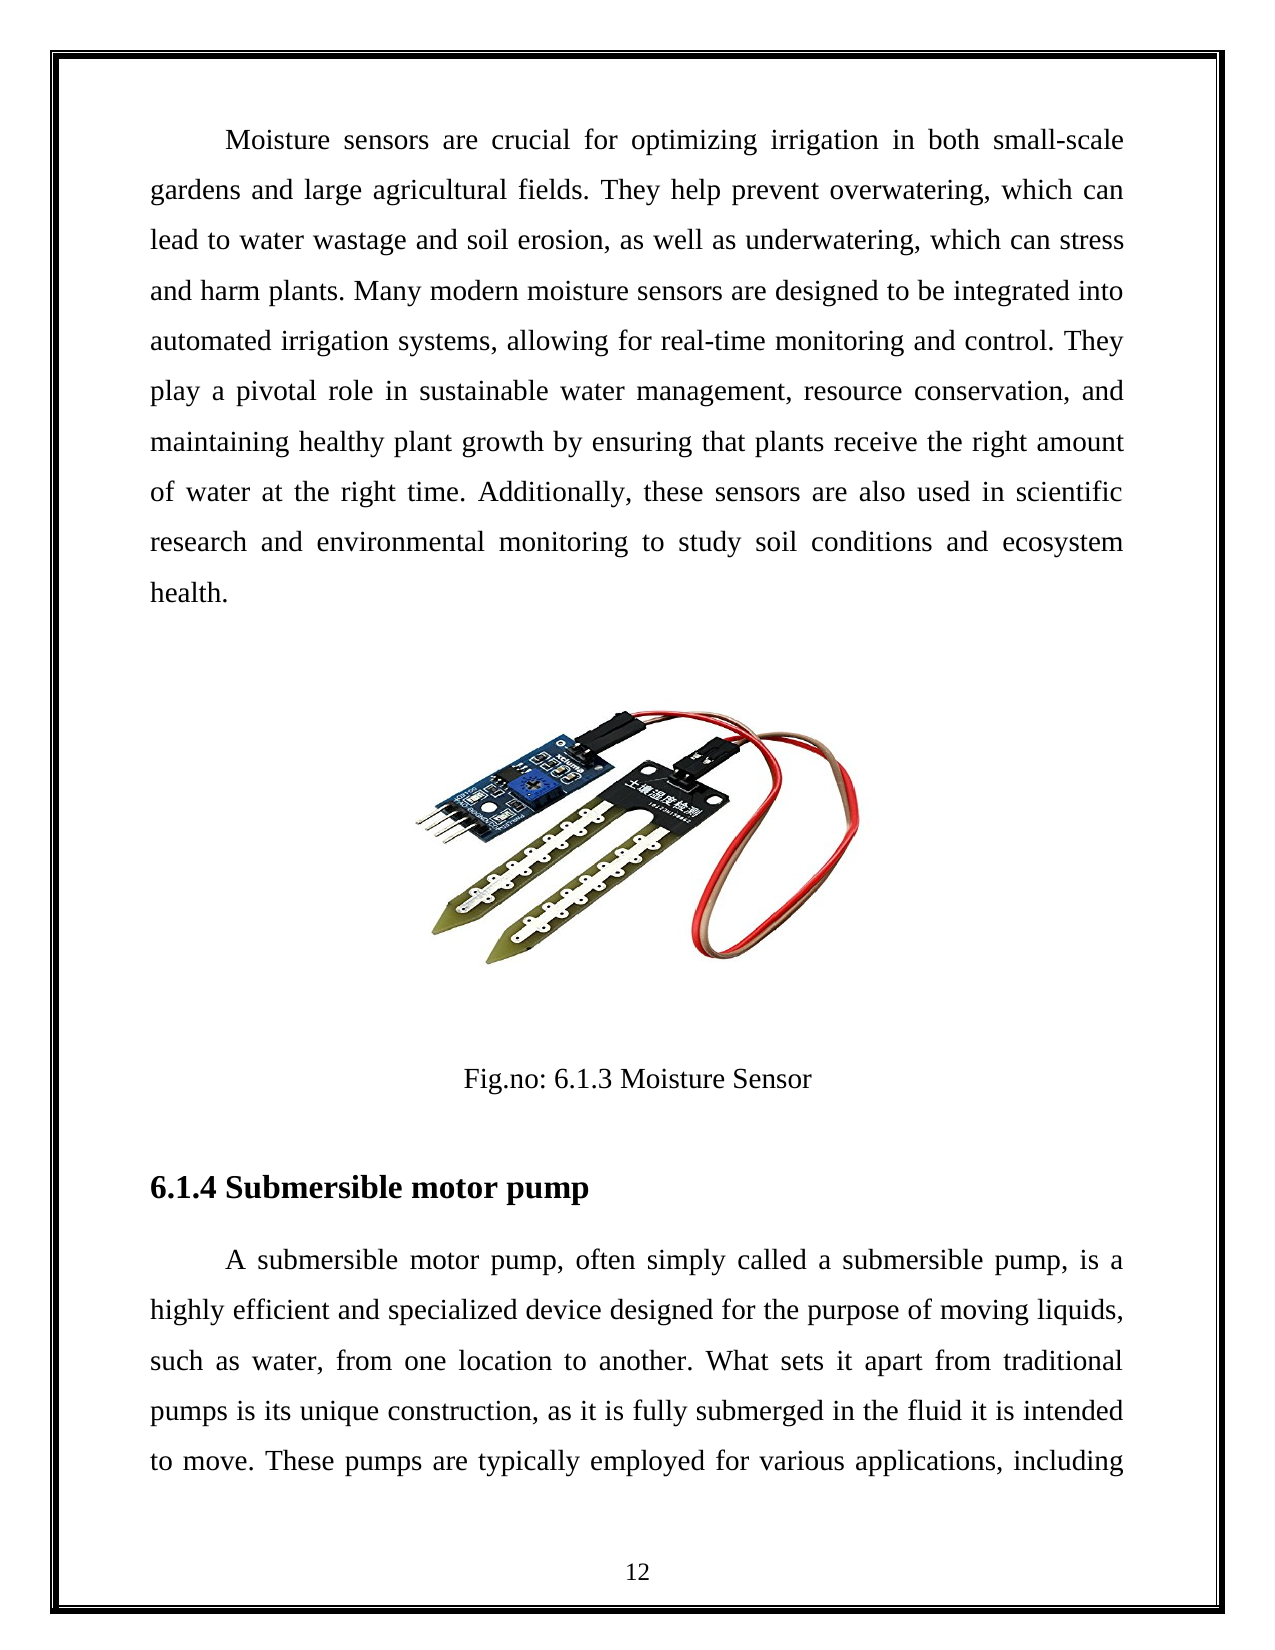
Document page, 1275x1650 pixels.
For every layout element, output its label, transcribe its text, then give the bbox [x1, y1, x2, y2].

text Moisture sensors are crucial for optimizing irrigation in both small-scale gardens and large agricultural fields. They help prevent overwatering, which can lead to water wastage and soil erosion, as well as underwatering, which can stress and harm plants. Many modern moisture sensors are designed to be integrated into automated irrigation systems, allowing for real-time monitoring and control. They play a pivotal role in sustainable water management, resource conservation, and maintaining healthy plant growth by ensuring that plants receive the right amount of water at the right time. Additionally, these sensors are also used in scientific research and environmental monitoring to study soil conditions and ecosystem health. [150, 122, 1125, 608]
title Fig.no: 6.1.3 Moisture Sensor [150, 1061, 1125, 1095]
subtitle 6.1.4 Submersible motor pump [150, 1167, 1125, 1205]
picture [381, 666, 894, 1008]
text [150, 1242, 1125, 1477]
